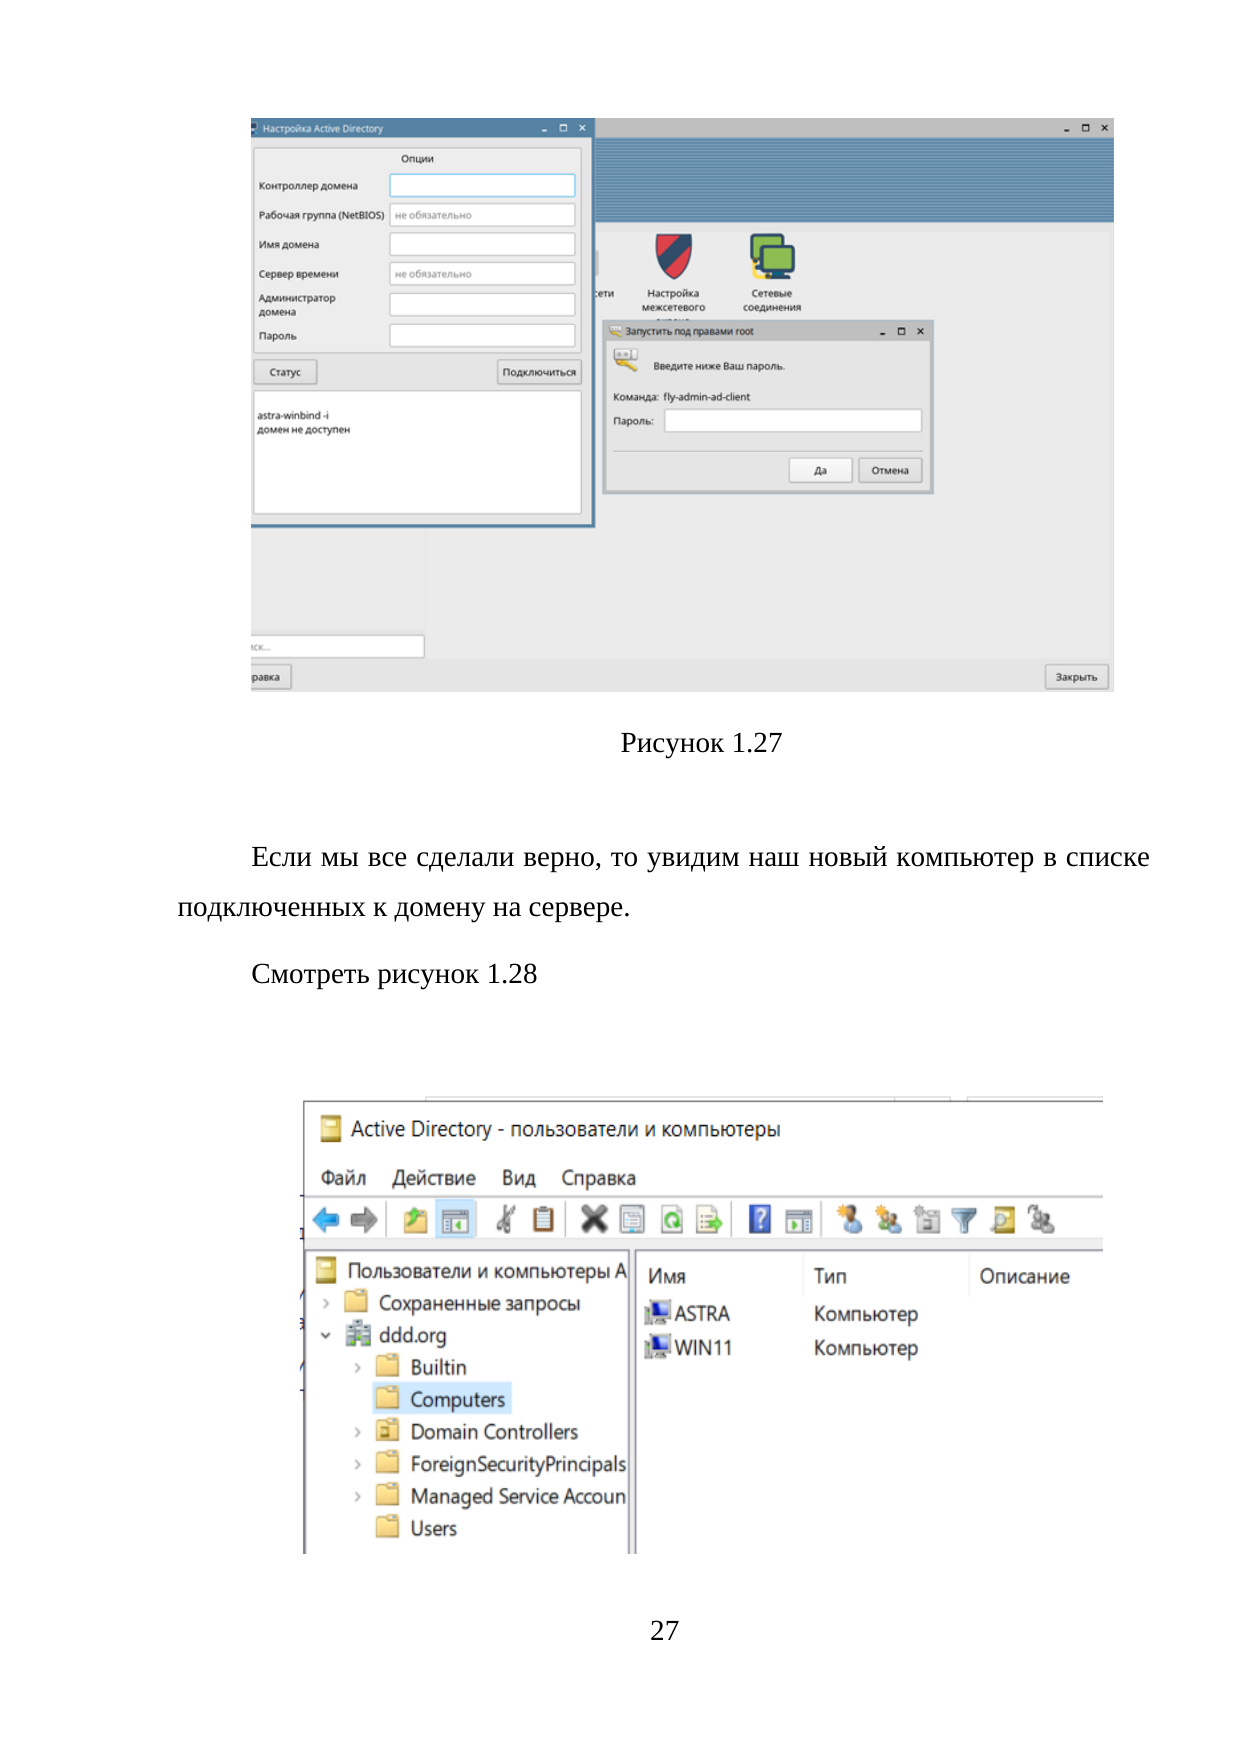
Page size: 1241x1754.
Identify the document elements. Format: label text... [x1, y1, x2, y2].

text Смотреть рисунок 1.28 [177, 956, 1152, 989]
picture [299, 1090, 1103, 1554]
text Если мы все сделали верно, то увидим наш новый компьютер в списке подключенных к домену на сервере. [177, 839, 1152, 923]
picture [251, 118, 1114, 692]
text Рисунок 1.27 [177, 725, 1152, 758]
